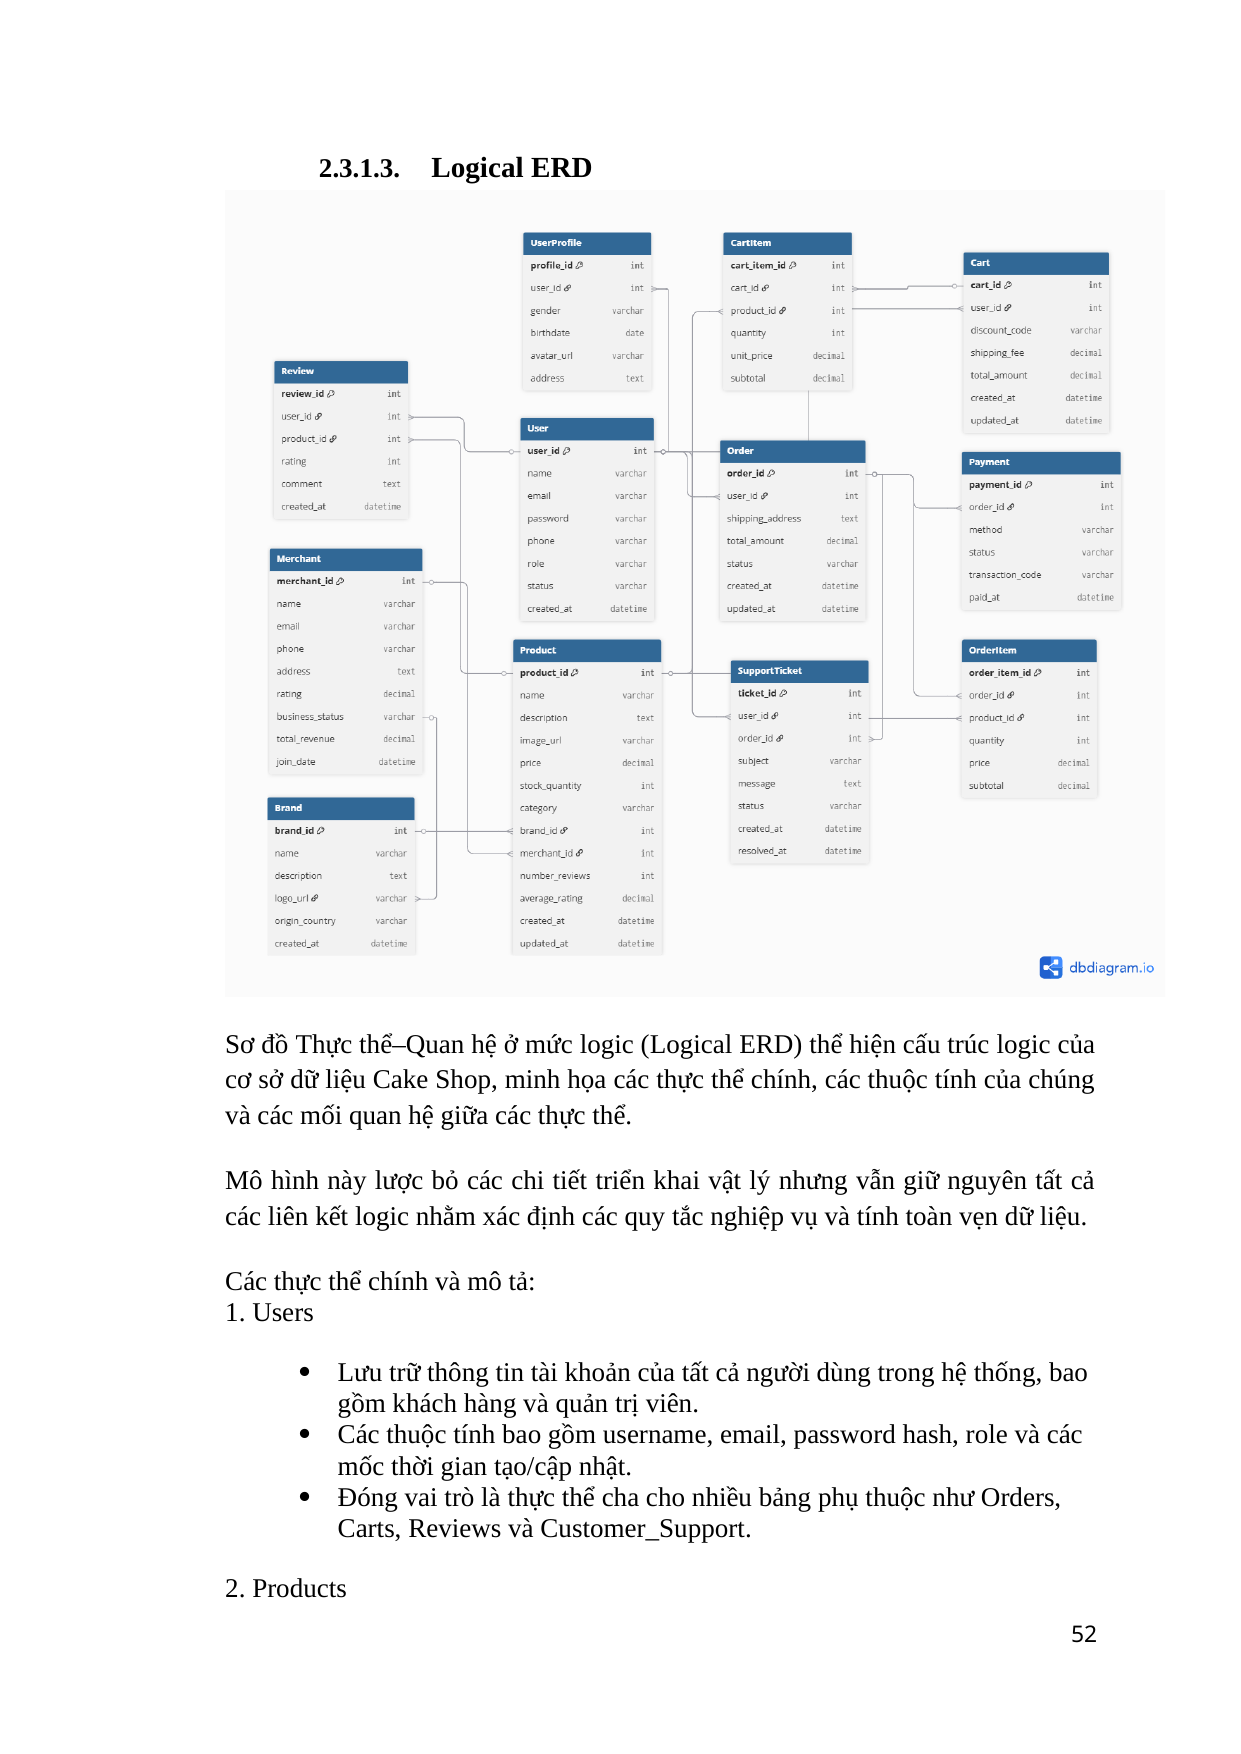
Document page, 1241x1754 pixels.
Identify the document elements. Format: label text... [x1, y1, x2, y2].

text 1. Users [225, 1296, 1097, 1327]
list Các thuộc tính bao gồm username, email, password hash, role và các mốc thời gian tạo/cập nhật. [300, 1419, 1097, 1481]
text 2. Products [225, 1573, 1097, 1604]
list Lưu trữ thông tin tài khoản của tất cả người dùng trong hệ thống, bao gồm khách hàng và quản trị viên. [300, 1356, 1097, 1419]
text Các thực thể chính và mô tả: [225, 1265, 1097, 1296]
subtitle Logical ERD [319, 150, 1097, 183]
text Sơ đồ Thực thể–Quan hệ ở mức logic (Logical ERD) thể hiện cấu trúc logic của cơ sở dữ liệu Cake Shop, minh họa các thực thể chính, các thuộc tính của chúng và các mối quan hệ giữa các thực thể. [225, 1028, 1097, 1130]
picture [225, 190, 1166, 997]
text Mô hình này lược bỏ các chi tiết triển khai vật lý nhưng vẫn giữ nguyên tất cả các liên kết logic nhằm xác định các quy tắc nghiệp vụ và tính toàn vẹn dữ liệu. [225, 1164, 1097, 1231]
list Đóng vai trò là thực thể cha cho nhiều bảng phụ thuộc như Orders, Carts, Reviews và Customer_Support. [300, 1481, 1097, 1543]
